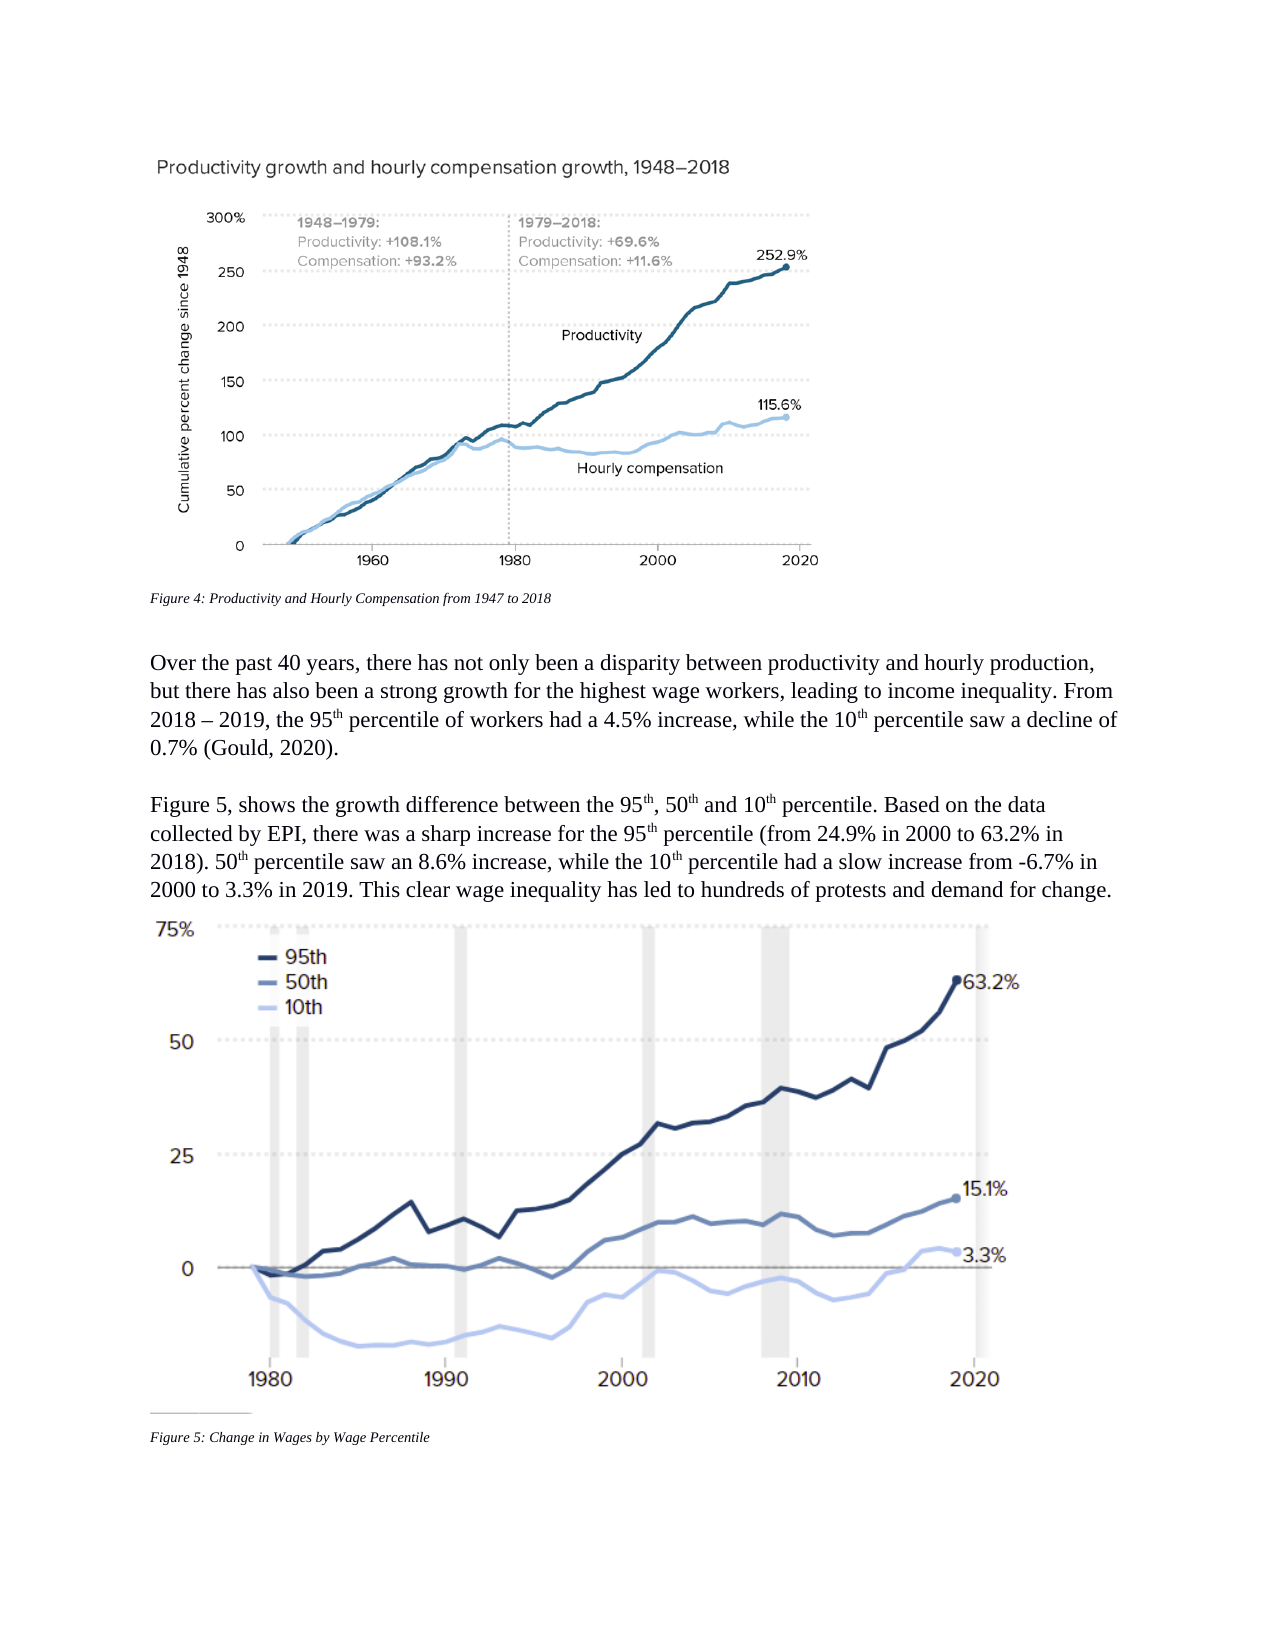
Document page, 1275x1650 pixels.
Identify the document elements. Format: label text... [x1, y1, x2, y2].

text Figure 4: Productivity and Hourly Compensation from 1947 to 2018 [150, 590, 1125, 607]
text Figure 5: Change in Wages by Wage Percentile [150, 1428, 1125, 1445]
picture [150, 150, 823, 576]
picture [150, 905, 1025, 1414]
text Over the past 40 years, there has not only been a disparity between productivity and hourly production, but there has also been a strong growth for the highest wage workers, leading to income inequality. From 2018 – 2019, the 95th percentile of workers had a 4.5% increase, while the 10th percentile saw a decline of 0.7% (Gould, 2020). [150, 649, 1125, 761]
text Figure 5, shows the growth difference between the 95th, 50th and 10th percentile. Based on the data collected by EPI, there was a sharp increase for the 95th percentile (from 24.9% in 2000 to 63.2% in 2018). 50th percentile saw an 8.6% increase, while the 10th percentile had a slow increase from -6.7% in 2000 to 3.3% in 2019. This clear wage inequality has led to hundreds of protests and demand for change. [150, 791, 1125, 903]
